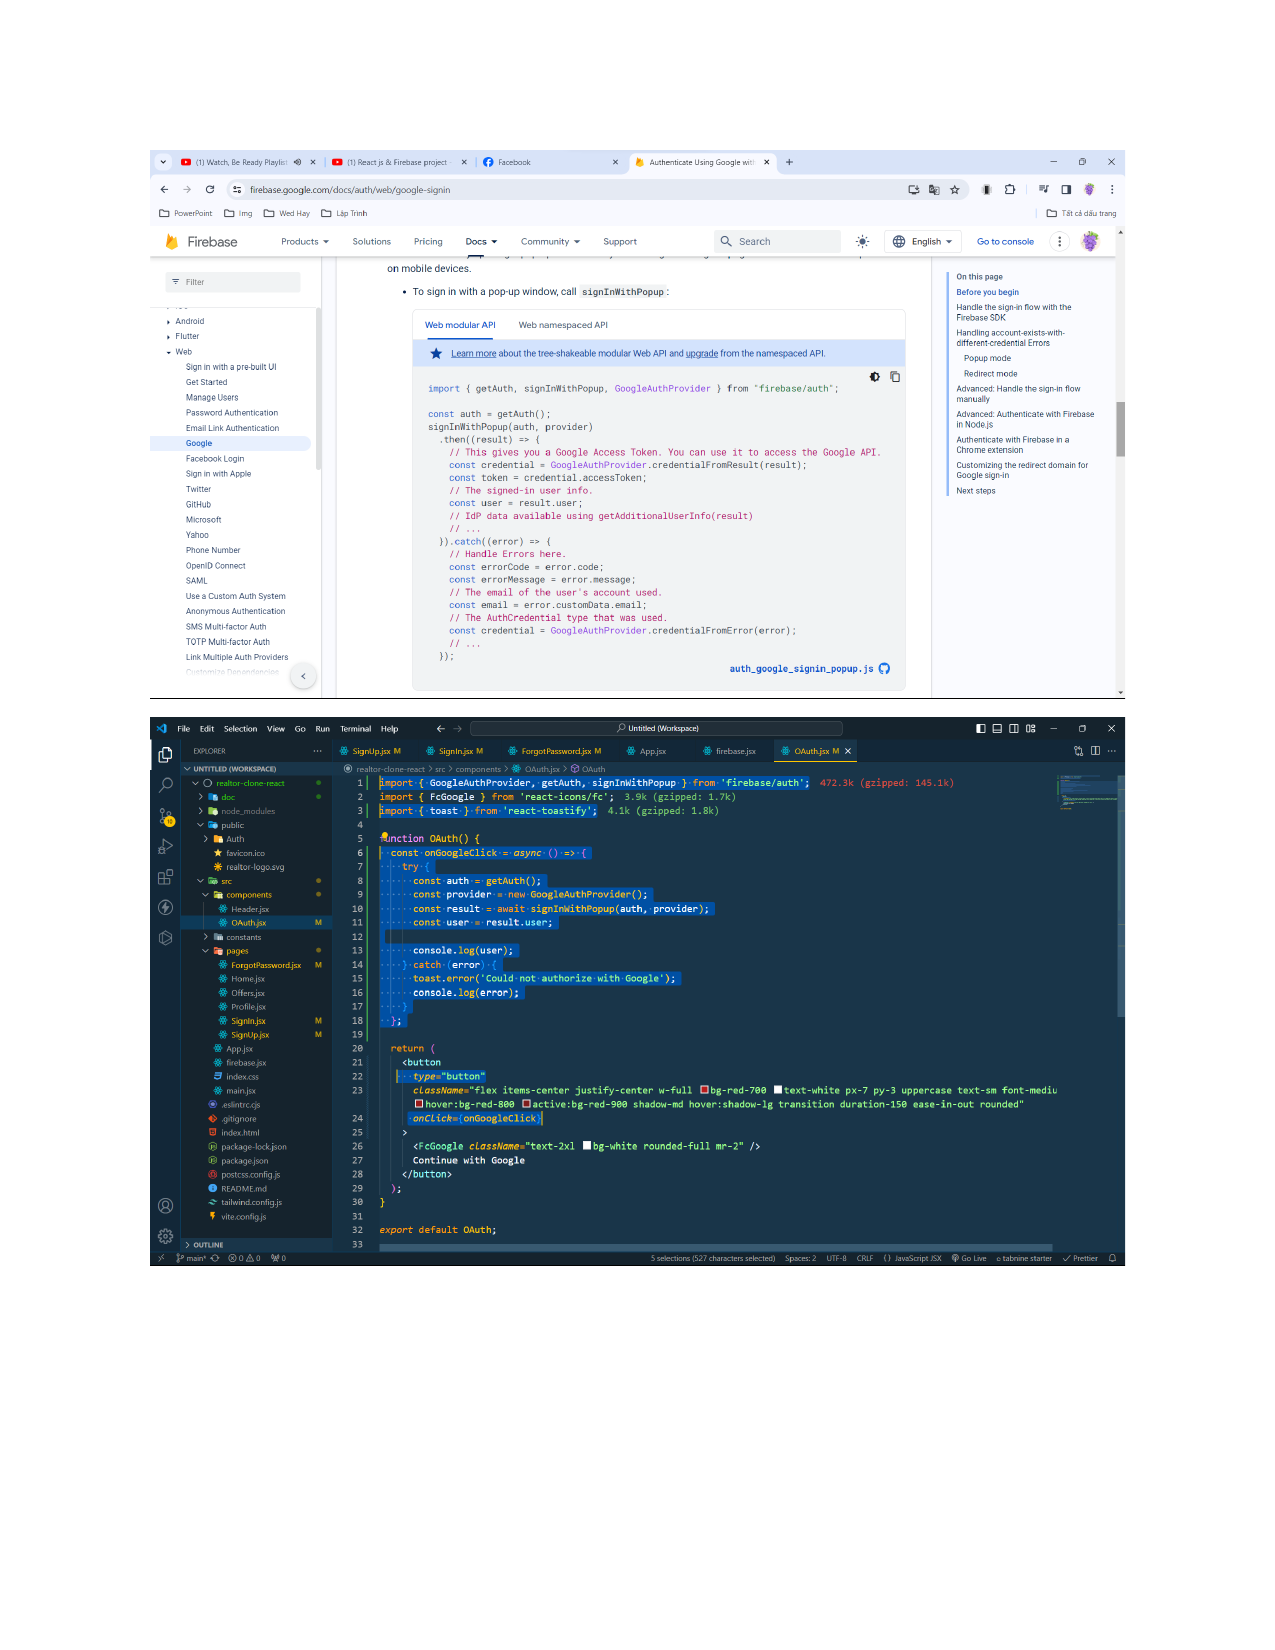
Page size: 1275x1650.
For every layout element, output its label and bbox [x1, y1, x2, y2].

picture [150, 717, 1125, 1266]
picture [150, 150, 1125, 699]
